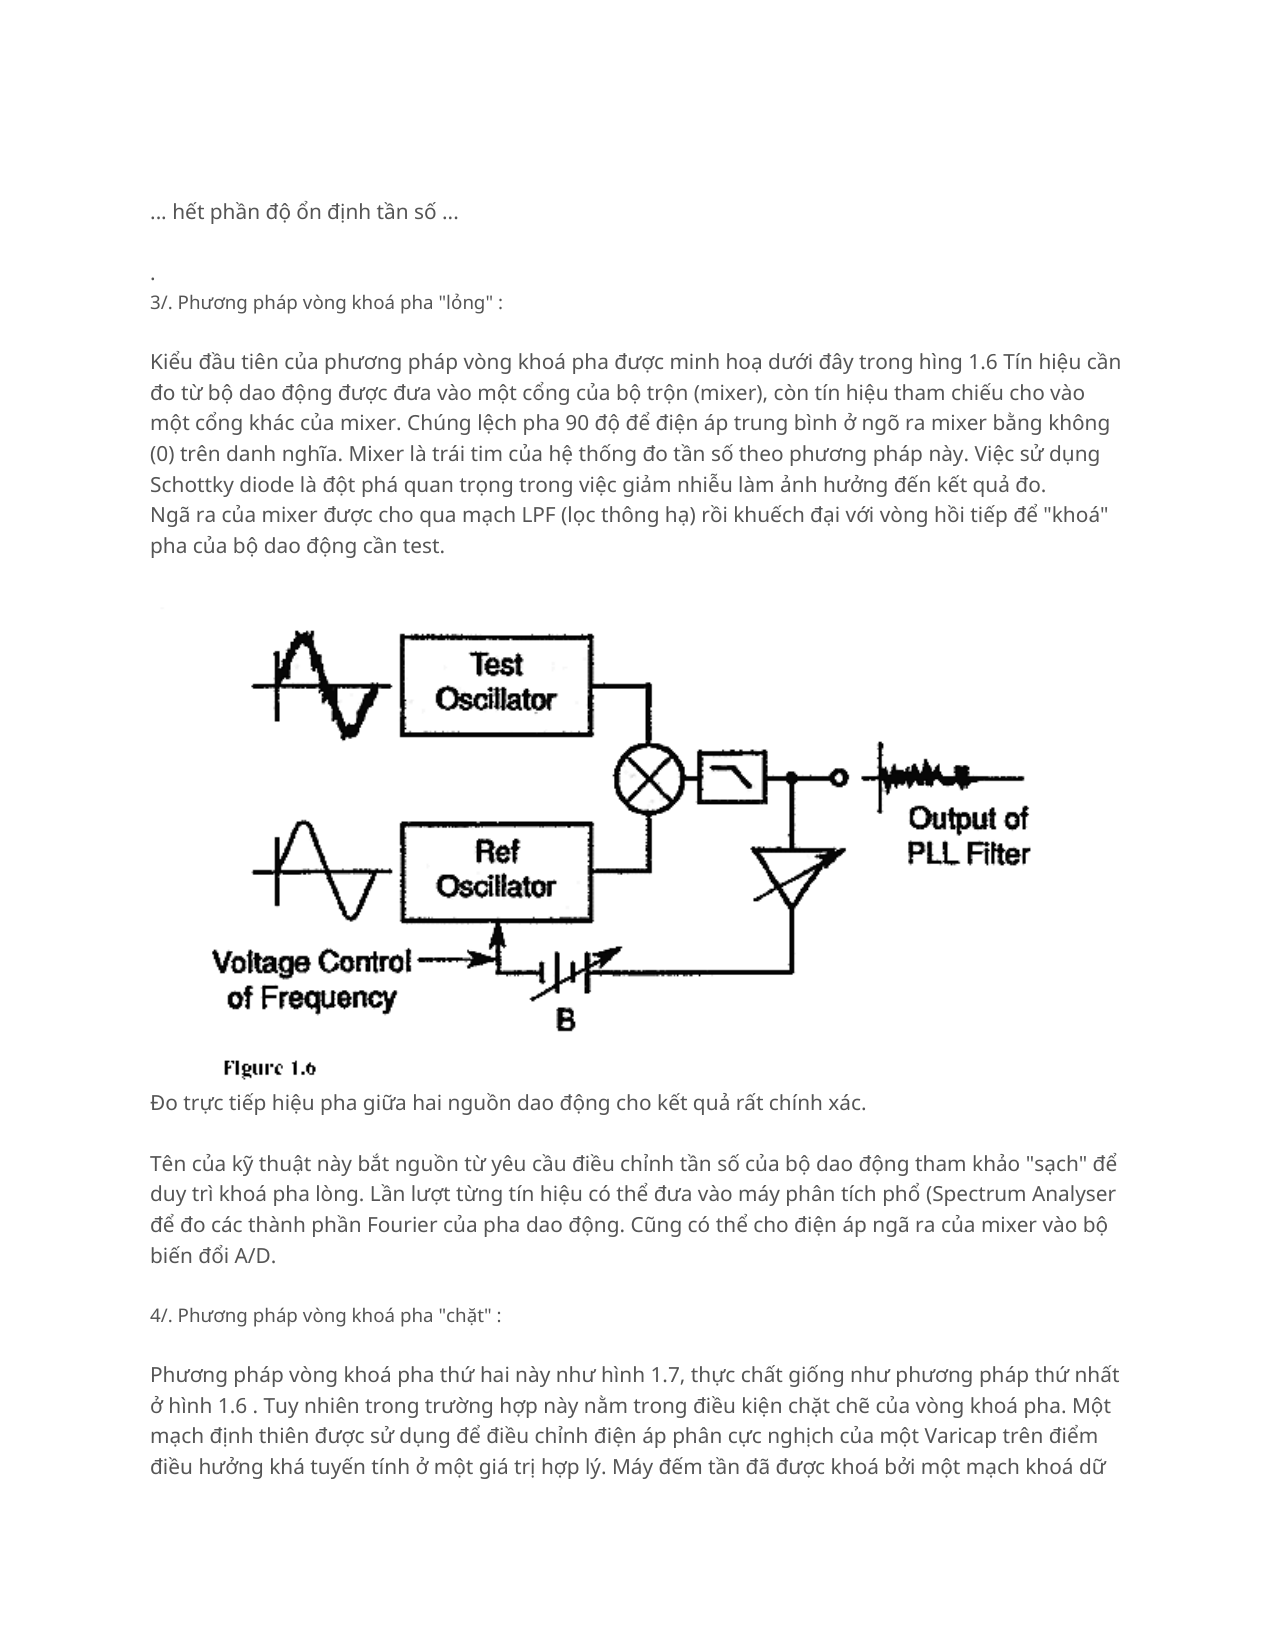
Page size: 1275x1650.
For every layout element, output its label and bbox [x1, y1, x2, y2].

text [150, 197, 1125, 1481]
picture [150, 592, 1050, 1086]
